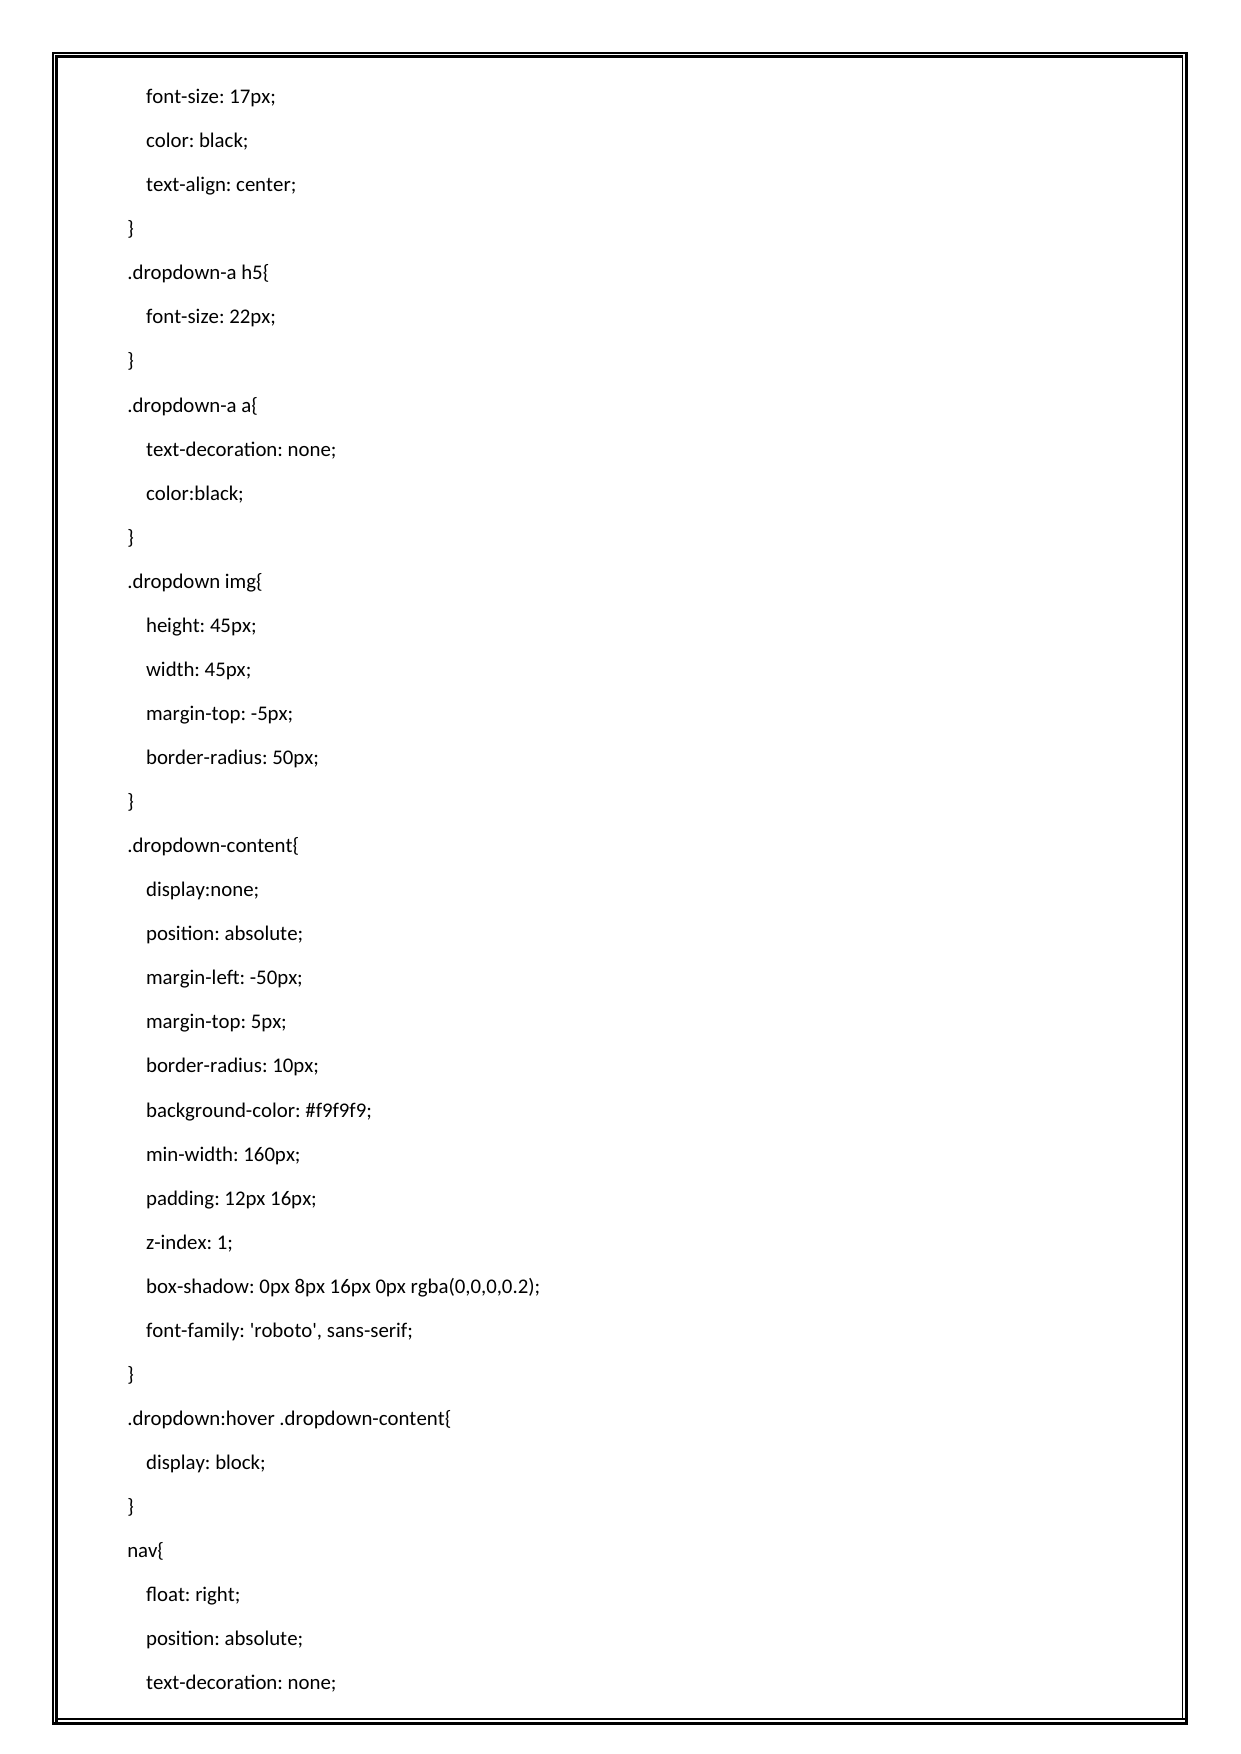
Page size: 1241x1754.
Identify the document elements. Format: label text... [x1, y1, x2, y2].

text } [127, 1493, 1173, 1519]
text padding: 12px 16px; [127, 1185, 1173, 1210]
text font-size: 22px; [127, 304, 1173, 329]
text } [127, 216, 1173, 241]
text border-radius: 10px; [127, 1053, 1173, 1078]
text display: block; [127, 1449, 1173, 1475]
text margin-top: 5px; [127, 1009, 1173, 1034]
text height: 45px; [127, 612, 1173, 637]
text width: 45px; [127, 656, 1173, 682]
text nav{ [127, 1537, 1173, 1563]
text background-color: #f9f9f9; [127, 1097, 1173, 1122]
text margin-left: -50px; [127, 964, 1173, 990]
text border-radius: 50px; [127, 744, 1173, 770]
text margin-top: -5px; [127, 700, 1173, 726]
text } [127, 524, 1173, 549]
text font-family: 'roboto', sans-serif; [127, 1317, 1173, 1342]
text } [127, 788, 1173, 814]
text min-width: 160px; [127, 1141, 1173, 1166]
text font-size: 17px; [127, 83, 1173, 109]
text color:black; [127, 480, 1173, 505]
text .dropdown-content{ [127, 832, 1173, 858]
text .dropdown-a h5{ [127, 259, 1173, 285]
text .dropdown-a a{ [127, 392, 1173, 417]
text } [127, 1361, 1173, 1387]
text .dropdown:hover .dropdown-content{ [127, 1405, 1173, 1431]
text color: black; [127, 127, 1173, 153]
text float: right; [127, 1581, 1173, 1607]
text position: absolute; [127, 1626, 1173, 1651]
text } [127, 348, 1173, 373]
text text-align: center; [127, 171, 1173, 197]
text position: absolute; [127, 921, 1173, 946]
text z-index: 1; [127, 1229, 1173, 1254]
text text-decoration: none; [127, 1669, 1173, 1695]
text .dropdown img{ [127, 568, 1173, 593]
text box-shadow: 0px 8px 16px 0px rgba(0,0,0,0.2); [127, 1273, 1173, 1298]
text display:none; [127, 876, 1173, 902]
text text-decoration: none; [127, 436, 1173, 461]
